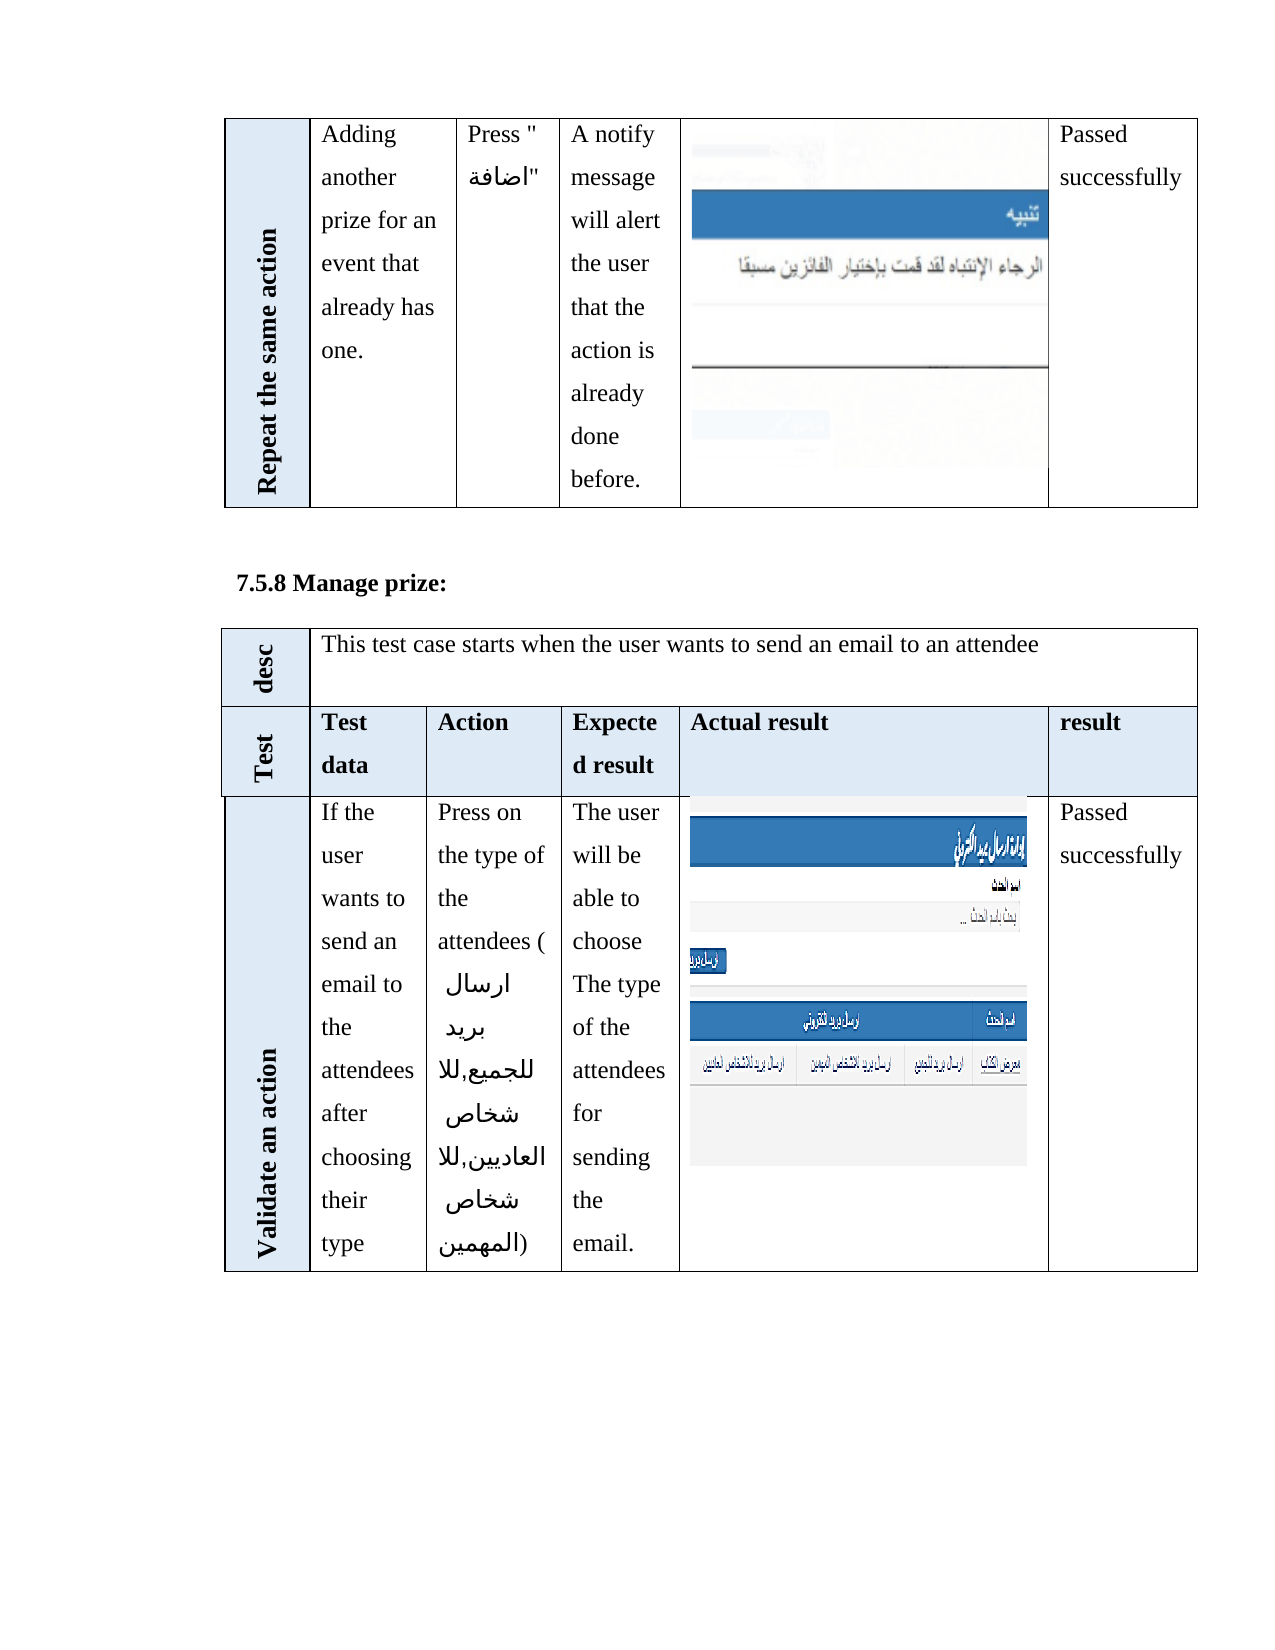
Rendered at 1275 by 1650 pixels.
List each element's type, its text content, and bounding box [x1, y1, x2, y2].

table_cell Actual result [680, 707, 1048, 796]
table_cell Press "اضافة" [457, 119, 559, 507]
table_cell Passed successfully [1049, 797, 1197, 1271]
table_cell Validate an action [226, 797, 309, 1271]
table_cell The user will be able to choose The type of the attendees for sending the email. [562, 797, 679, 1271]
table_cell Adding another prize for an event that already has one. [311, 119, 456, 507]
table_cell Press on the type of the attendees (ارسال بريد للجميع,للاشخاص العاديين,للاشخاص المهمين) [427, 797, 561, 1271]
table_header description [222, 629, 309, 706]
table_cell Expected result [562, 707, 679, 796]
table_cell Passed successfully [1049, 119, 1197, 507]
table_cell result [1049, 707, 1197, 796]
table_cell Test case [222, 707, 309, 796]
table_cell If the user wants to send an email to the attendees after choosing their type [311, 797, 426, 1271]
table_cell Test data [311, 707, 426, 796]
text 7.5.8 Manage prize: [236, 568, 1186, 597]
table_cell [680, 797, 1048, 1271]
table_cell [681, 119, 1048, 507]
table_cell A notify message will alert the user that the action is already done before. [560, 119, 680, 507]
table_cell Repeat the same action [226, 119, 309, 507]
picture [691, 119, 1049, 468]
table_header This test case starts when the user wants to send an email to an attendee [311, 629, 1197, 706]
picture [690, 796, 1027, 1166]
table_cell Action [427, 707, 561, 796]
